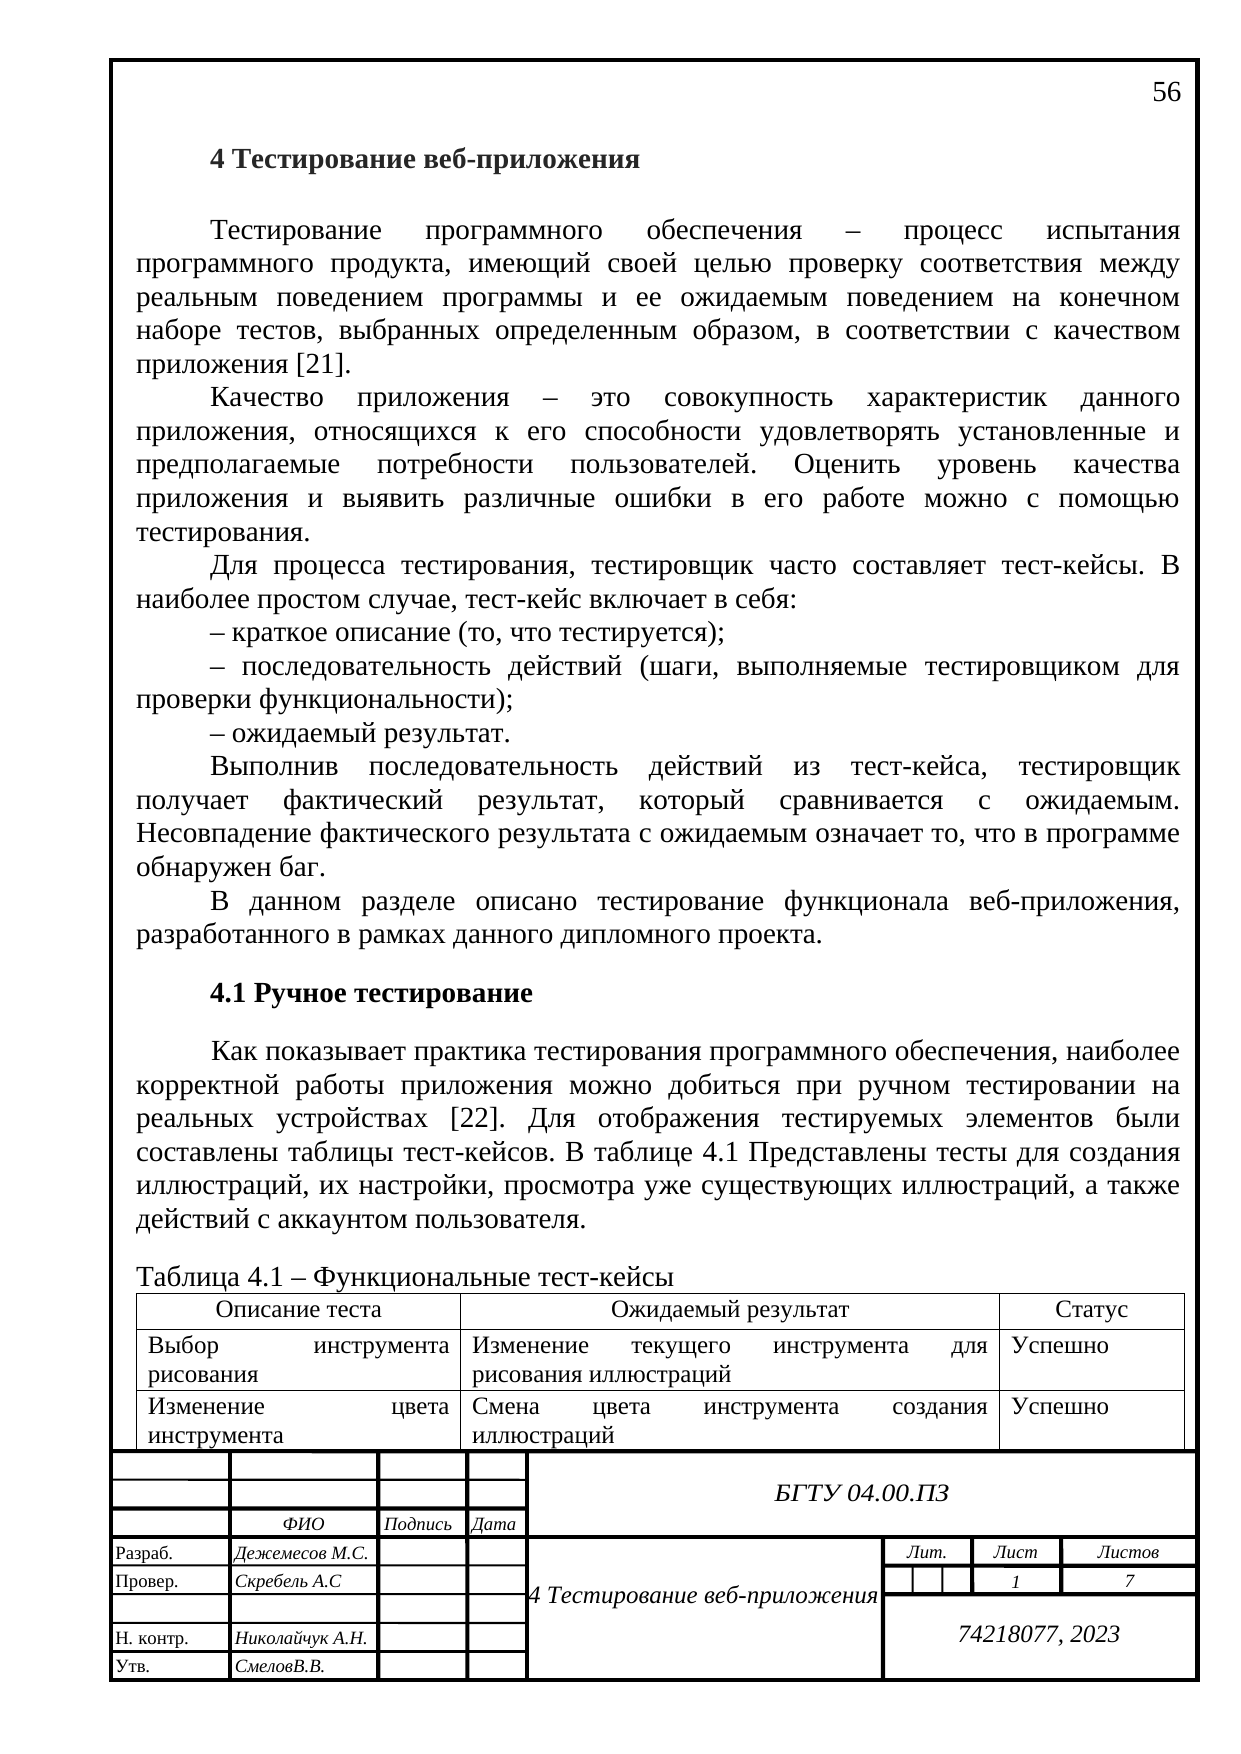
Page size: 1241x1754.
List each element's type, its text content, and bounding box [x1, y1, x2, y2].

text – ожидаемый результат. [136, 715, 1181, 748]
table_header Описание теста [137, 1294, 460, 1329]
text Как показывает практика тестирования программного обеспечения, наиболее корректной работы приложения можно добиться при ручном тестировании на реальных устройствах [22]. Для отображения тестируемых элементов были составлены таблицы тест-кейсов. В таблице 4.1 Представлены тесты для создания иллюстраций, их настройки, просмотра уже существующих иллюстраций, а также действий с аккаунтом пользователя. [136, 1033, 1181, 1234]
table_cell Успешно [1000, 1391, 1184, 1449]
table_cell Изменение текущего инструмента для рисования иллюстраций [461, 1330, 999, 1390]
text – краткое описание (то, что тестируется); [136, 614, 1181, 648]
text Качество приложения – это совокупность характеристик данного приложения, относящихся к его способности удовлетворять установленные и предполагаемые потребности пользователей. Оценить уровень качества приложения и выявить различные ошибки в его работе можно с помощью тестирования. [136, 379, 1181, 547]
text Тестирование программного обеспечения – процесс испытания программного продукта, имеющий своей целью проверку соответствия между реальным поведением программы и ее ожидаемым поведением на конечном наборе тестов, выбранных определенным образом, в соответствии с качеством приложения [21]. [136, 212, 1181, 379]
table_header Статус [1000, 1294, 1184, 1329]
table_cell Смена цвета инструмента создания иллюстраций [461, 1391, 999, 1449]
text Для процесса тестирования, тестировщик часто составляет тест-кейсы. В наиболее простом случае, тест-кейс включает в себя: [136, 547, 1181, 614]
table_cell Успешно [1000, 1330, 1184, 1390]
text 4 Тестирование веб-приложения [136, 141, 1181, 174]
table_header Ожидаемый результат [461, 1294, 999, 1329]
table_cell Изменение цвета инструмента [137, 1391, 460, 1449]
subtitle 4.1 Ручное тестирование [136, 975, 1181, 1008]
text Таблица 4.1 – Функциональные тест-кейсы [136, 1259, 1181, 1293]
text В данном разделе описано тестирование функционала веб-приложения, разработанного в рамках данного дипломного проекта. [136, 883, 1181, 950]
table_cell Выбор инструмента рисования [137, 1330, 460, 1390]
text – последовательность действий (шаги, выполняемые тестировщиком для проверки функциональности); [136, 648, 1181, 715]
text Выполнив последовательность действий из тест-кейса, тестировщик получает фактический результат, который сравнивается с ожидаемым. Несовпадение фактического результата с ожидаемым означает то, что в программе обнаружен баг. [136, 748, 1181, 883]
